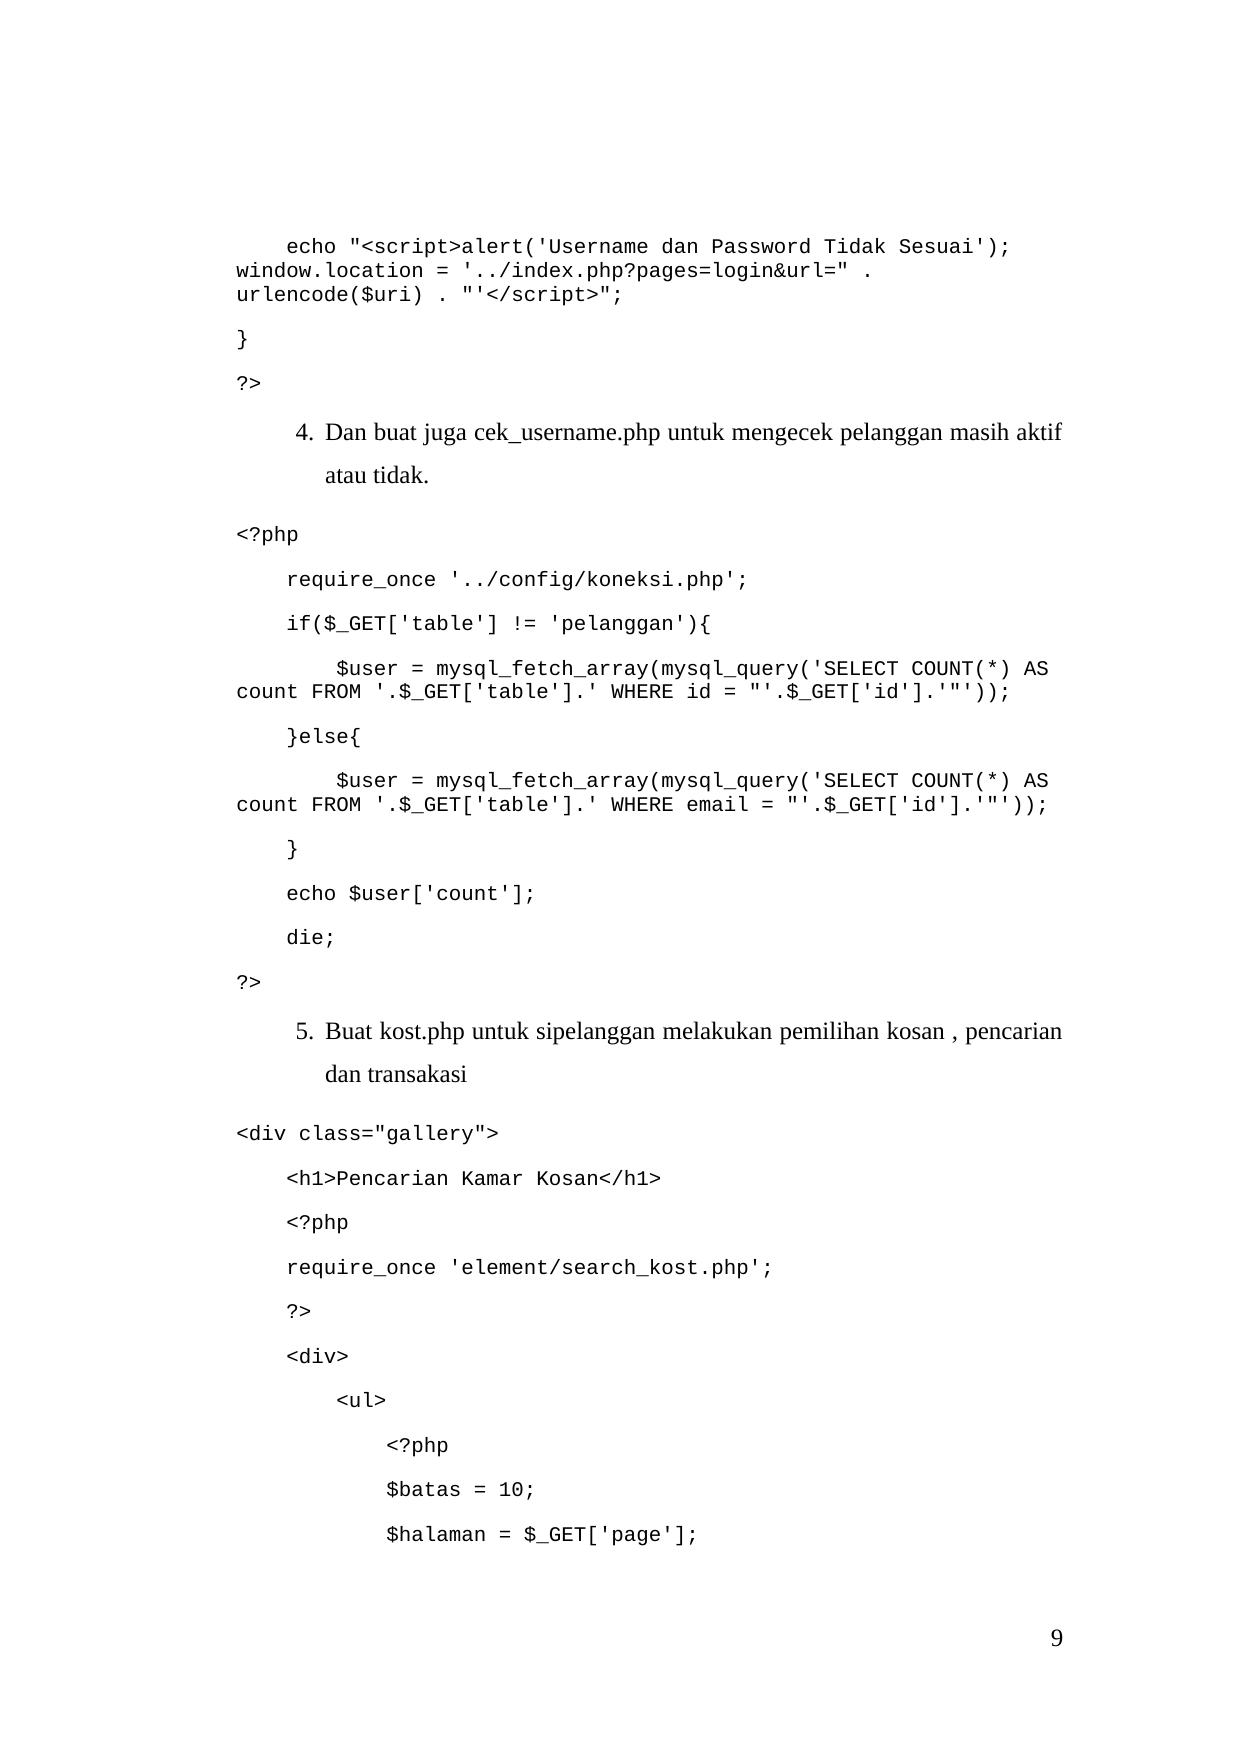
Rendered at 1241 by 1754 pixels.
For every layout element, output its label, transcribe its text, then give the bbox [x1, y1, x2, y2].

text ?> [236, 972, 1063, 995]
text <?php [236, 1434, 1063, 1458]
text ?> [236, 372, 1063, 396]
text require_once '../config/koneksi.php'; [236, 568, 1063, 592]
text <div class="gallery"> [236, 1123, 1063, 1147]
text <div> [236, 1346, 1063, 1369]
text require_once 'element/search_kost.php'; [236, 1257, 1063, 1280]
text echo $user['count']; [236, 883, 1063, 906]
text } [236, 328, 1063, 352]
text if($_GET['table'] != 'pelanggan'){ [236, 613, 1063, 637]
text <h1>Pencarian Kamar Kosan</h1> [236, 1168, 1063, 1191]
text echo "<script>alert('Username dan Password Tidak Sesuai'); window.location = '../index.php?pages=login&url=" . urlencode($uri) . "'</script>"; [236, 236, 1063, 307]
text $user = mysql_fetch_array(mysql_query('SELECT COUNT(*) AS count FROM '.$_GET['table'].' WHERE email = "'.$_GET['id'].'"')); [236, 770, 1063, 817]
text $batas = 10; [236, 1479, 1063, 1503]
text <ul> [236, 1390, 1063, 1414]
text }else{ [236, 726, 1063, 749]
text <?php [236, 1212, 1063, 1236]
text $user = mysql_fetch_array(mysql_query('SELECT COUNT(*) AS count FROM '.$_GET['table'].' WHERE id = "'.$_GET['id'].'"')); [236, 657, 1063, 705]
text $halaman = $_GET['page']; [236, 1523, 1063, 1547]
list Buat kost.php untuk sipelanggan melakukan pemilihan kosan , pencarian dan transakasi [295, 1016, 1063, 1088]
text die; [236, 927, 1063, 951]
text } [236, 838, 1063, 862]
list Dan buat juga cek_username.php untuk mengecek pelanggan masih aktif atau tidak. [295, 417, 1063, 489]
text ?> [236, 1301, 1063, 1325]
text <?php [236, 524, 1063, 548]
